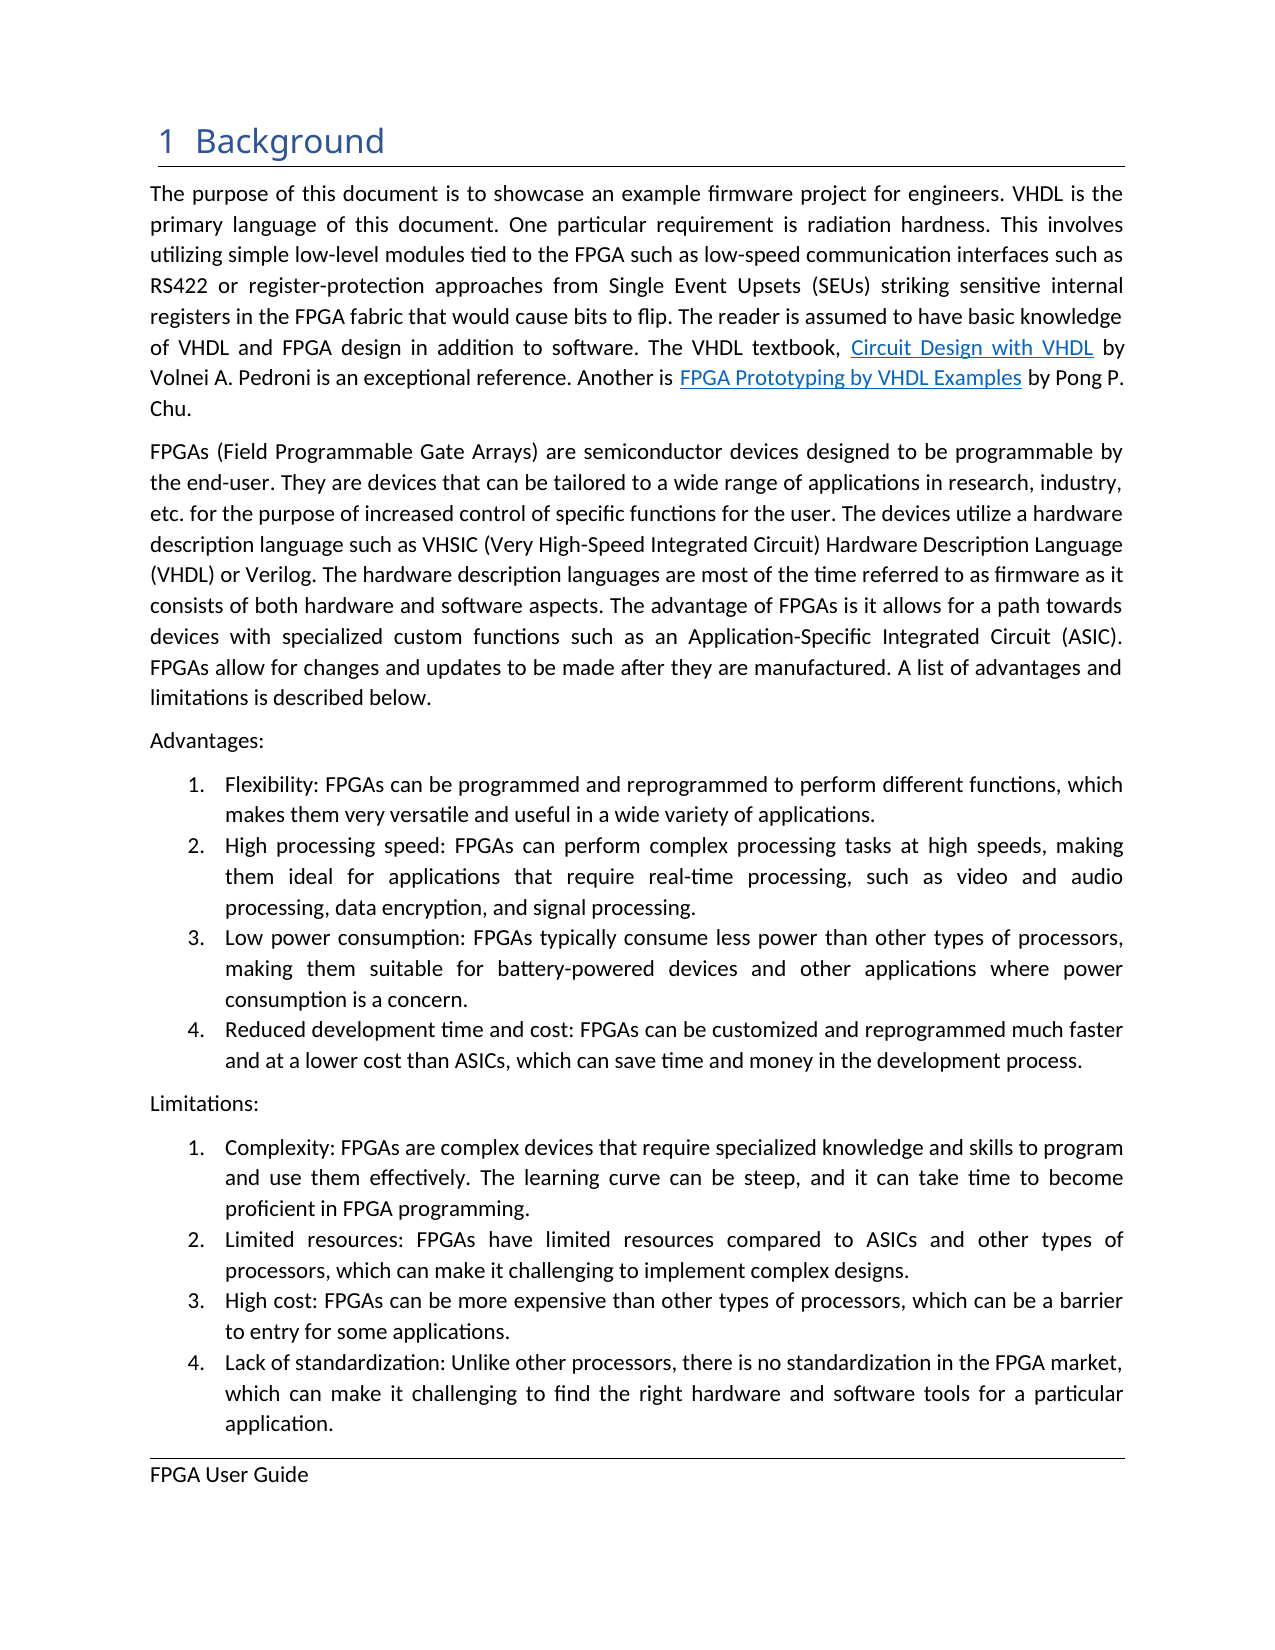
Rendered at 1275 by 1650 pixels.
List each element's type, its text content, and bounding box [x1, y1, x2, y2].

subtitle Background [157, 118, 1125, 167]
text Advantages: [150, 727, 1125, 754]
list Low power consumption: FPGAs typically consume less power than other types of processors, making them suitable for battery-powered devices and other applications where power consumption is a concern. [187, 923, 1125, 1013]
text Limitations: [150, 1089, 1125, 1118]
list High cost: FPGAs can be more expensive than other types of processors, which can be a barrier to entry for some applications. [187, 1286, 1125, 1345]
list Complexity: FPGAs are complex devices that require specialized knowledge and skills to program and use them effectively. The learning curve can be steep, and it can take time to become proficient in FPGA programming. [187, 1133, 1125, 1222]
list Reduced development time and cost: FPGAs can be customized and reprogrammed much faster and at a lower cost than ASICs, which can save time and money in the development process. [187, 1016, 1125, 1074]
text FPGAs (Field Programmable Gate Arrays) are semiconductor devices designed to be programmable by the end-user. They are devices that can be tailored to a wide range of applications in research, industry, etc. for the purpose of increased control of specific functions for the user. The devices utilize a hardware description language such as VHSIC (Very High-Speed Integrated Circuit) Hardware Description Language (VHDL) or Verilog. The hardware description languages are most of the time referred to as firmware as it consists of both hardware and software aspects. The advantage of FPGAs is it allows for a path towards devices with specialized custom functions such as an Application-Specific Integrated Circuit (ASIC). FPGAs allow for changes and updates to be made after they are manufactured. A list of advantages and limitations is described below. [150, 437, 1125, 711]
list High processing speed: FPGAs can perform complex processing tasks at high speeds, making them ideal for applications that require real-time processing, such as video and audio processing, data encryption, and signal processing. [187, 831, 1125, 921]
list Lack of standardization: Unlike other processors, there is no standardization in the FPGA market, which can make it challenging to find the right hardware and software tools for a particular application. [187, 1348, 1125, 1437]
text The purpose of this document is to showcase an example firmware project for engineers. VHDL is the primary language of this document. One particular requirement is radiation hardness. This involves utilizing simple low-level modules tied to the FPGA such as low-speed communication interfaces such as RS422 or register-protection approaches from Single Event Upsets (SEUs) striking sensitive internal registers in the FPGA fabric that would cause bits to flip. The reader is assumed to have basic knowledge of VHDL and FPGA design in addition to software. The VHDL textbook, Circuit Design with VHDL by Volnei A. Pedroni is an exceptional reference. Another is FPGA Prototyping by VHDL Examples by Pong P. Chu. [150, 179, 1125, 422]
list Limited resources: FPGAs have limited resources compared to ASICs and other types of processors, which can make it challenging to implement complex designs. [187, 1225, 1125, 1284]
list Flexibility: FPGAs can be programmed and reprogrammed to perform different functions, which makes them very versatile and useful in a wide variety of applications. [187, 770, 1125, 828]
